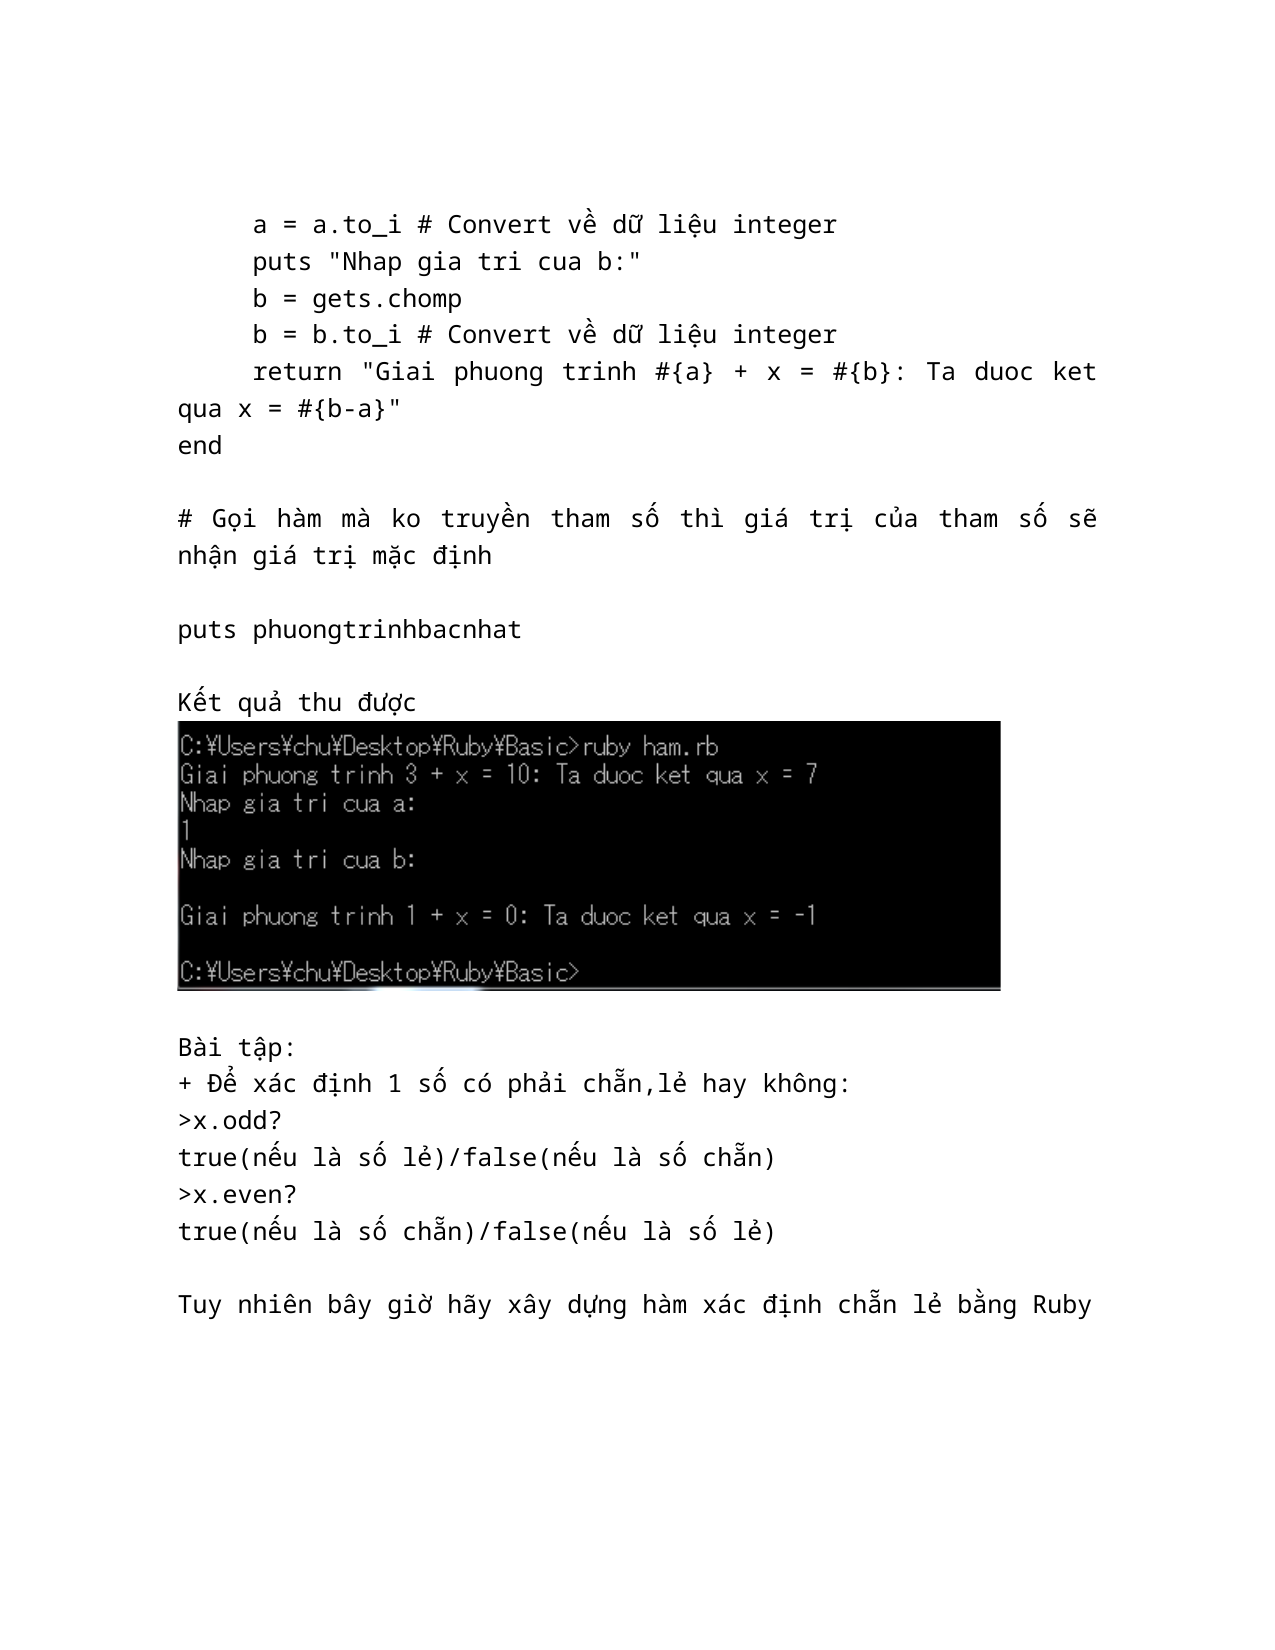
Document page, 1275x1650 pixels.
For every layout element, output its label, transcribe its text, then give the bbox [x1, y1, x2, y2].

text b = gets.chomp [177, 280, 1098, 314]
text a = a.to_i # Convert về dữ liệu integer [177, 207, 1098, 241]
picture [177, 721, 1001, 991]
text Tuy nhiên bây giờ hãy xây dựng hàm xác định chẵn lẻ bằng Ruby [177, 1287, 1098, 1321]
text Kết quả thu được [177, 685, 1098, 719]
text # Gọi hàm mà ko truyền tham số thì giá trị của tham số sẽ nhận giá trị mặc định [177, 501, 1098, 572]
text b = b.to_i # Convert về dữ liệu integer [177, 317, 1098, 351]
text >x.odd? [177, 1103, 1098, 1137]
text Bài tập: [177, 1029, 1098, 1063]
text true(nếu là số lẻ)/false(nếu là số chẵn) [177, 1139, 1098, 1174]
text puts phuongtrinhbacnhat [177, 611, 1098, 645]
text puts "Nhap gia tri cua b:" [177, 243, 1098, 278]
text true(nếu là số chẵn)/false(nếu là số lẻ) [177, 1213, 1098, 1247]
text + Để xác định 1 số có phải chẵn,lẻ hay không: [177, 1066, 1098, 1100]
text >x.even? [177, 1176, 1098, 1210]
text end [177, 427, 1098, 461]
text return "Giai phuong trinh #{a} + x = #{b}: Ta duoc ket qua x = #{b-a}" [177, 354, 1098, 425]
